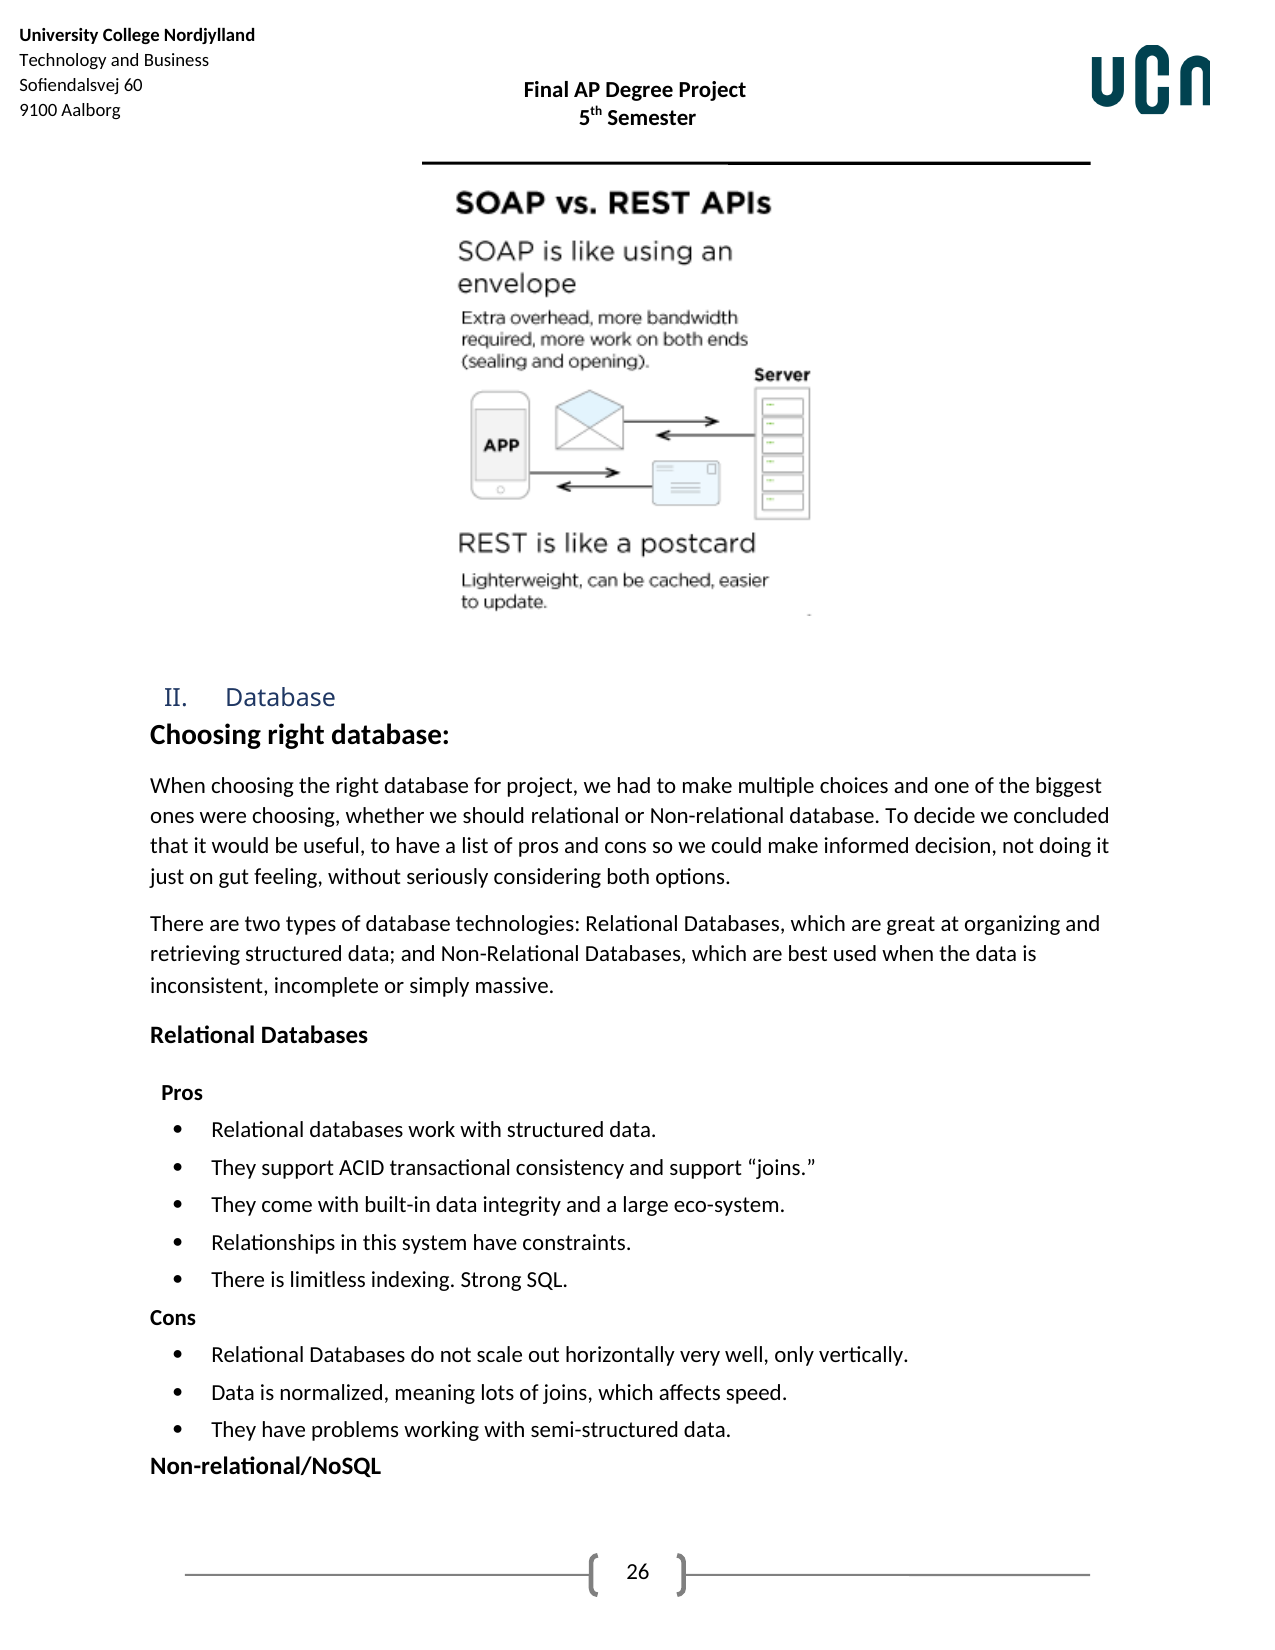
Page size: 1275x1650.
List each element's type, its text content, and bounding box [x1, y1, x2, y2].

list Relationships in this system have constraints. [173, 1218, 1125, 1256]
list Relational databases work with structured data. [173, 1106, 1125, 1143]
picture [1091, 45, 1210, 114]
list They have problems working with semi-structured data. [173, 1406, 1125, 1443]
text There are two types of database technologies: Relational Databases, which are great at organizing and retrieving structured data; and Non-Relational Databases, which are best used when the data is inconsistent, incomplete or simply massive. [150, 909, 1125, 1000]
text Cons [150, 1293, 1125, 1331]
text Relational Databases [150, 1019, 1125, 1049]
text Non-relational/NoSQL [150, 1443, 1125, 1481]
text Pros [150, 1068, 1125, 1106]
picture [452, 187, 823, 616]
list They support ACID transactional consistency and support “joins.” [173, 1143, 1125, 1181]
subtitle Database [187, 679, 1125, 713]
list Relational Databases do not scale out horizontally very well, only vertically. [173, 1331, 1125, 1368]
list They come with built-in data integrity and a large eco-system. [173, 1181, 1125, 1218]
list There is limitless indexing. Strong SQL. [173, 1256, 1125, 1293]
list Data is normalized, meaning lots of joins, which affects speed. [173, 1368, 1125, 1406]
text When choosing the right database for project, we had to make multiple choices and one of the biggest ones were choosing, whether we should relational or Non-relational database. To decide we concluded that it would be useful, to have a list of pros and cons so we could make informed decision, not doing it just on gut feeling, without seriously considering both options. [150, 771, 1125, 890]
text Choosing right database: [150, 716, 1125, 752]
